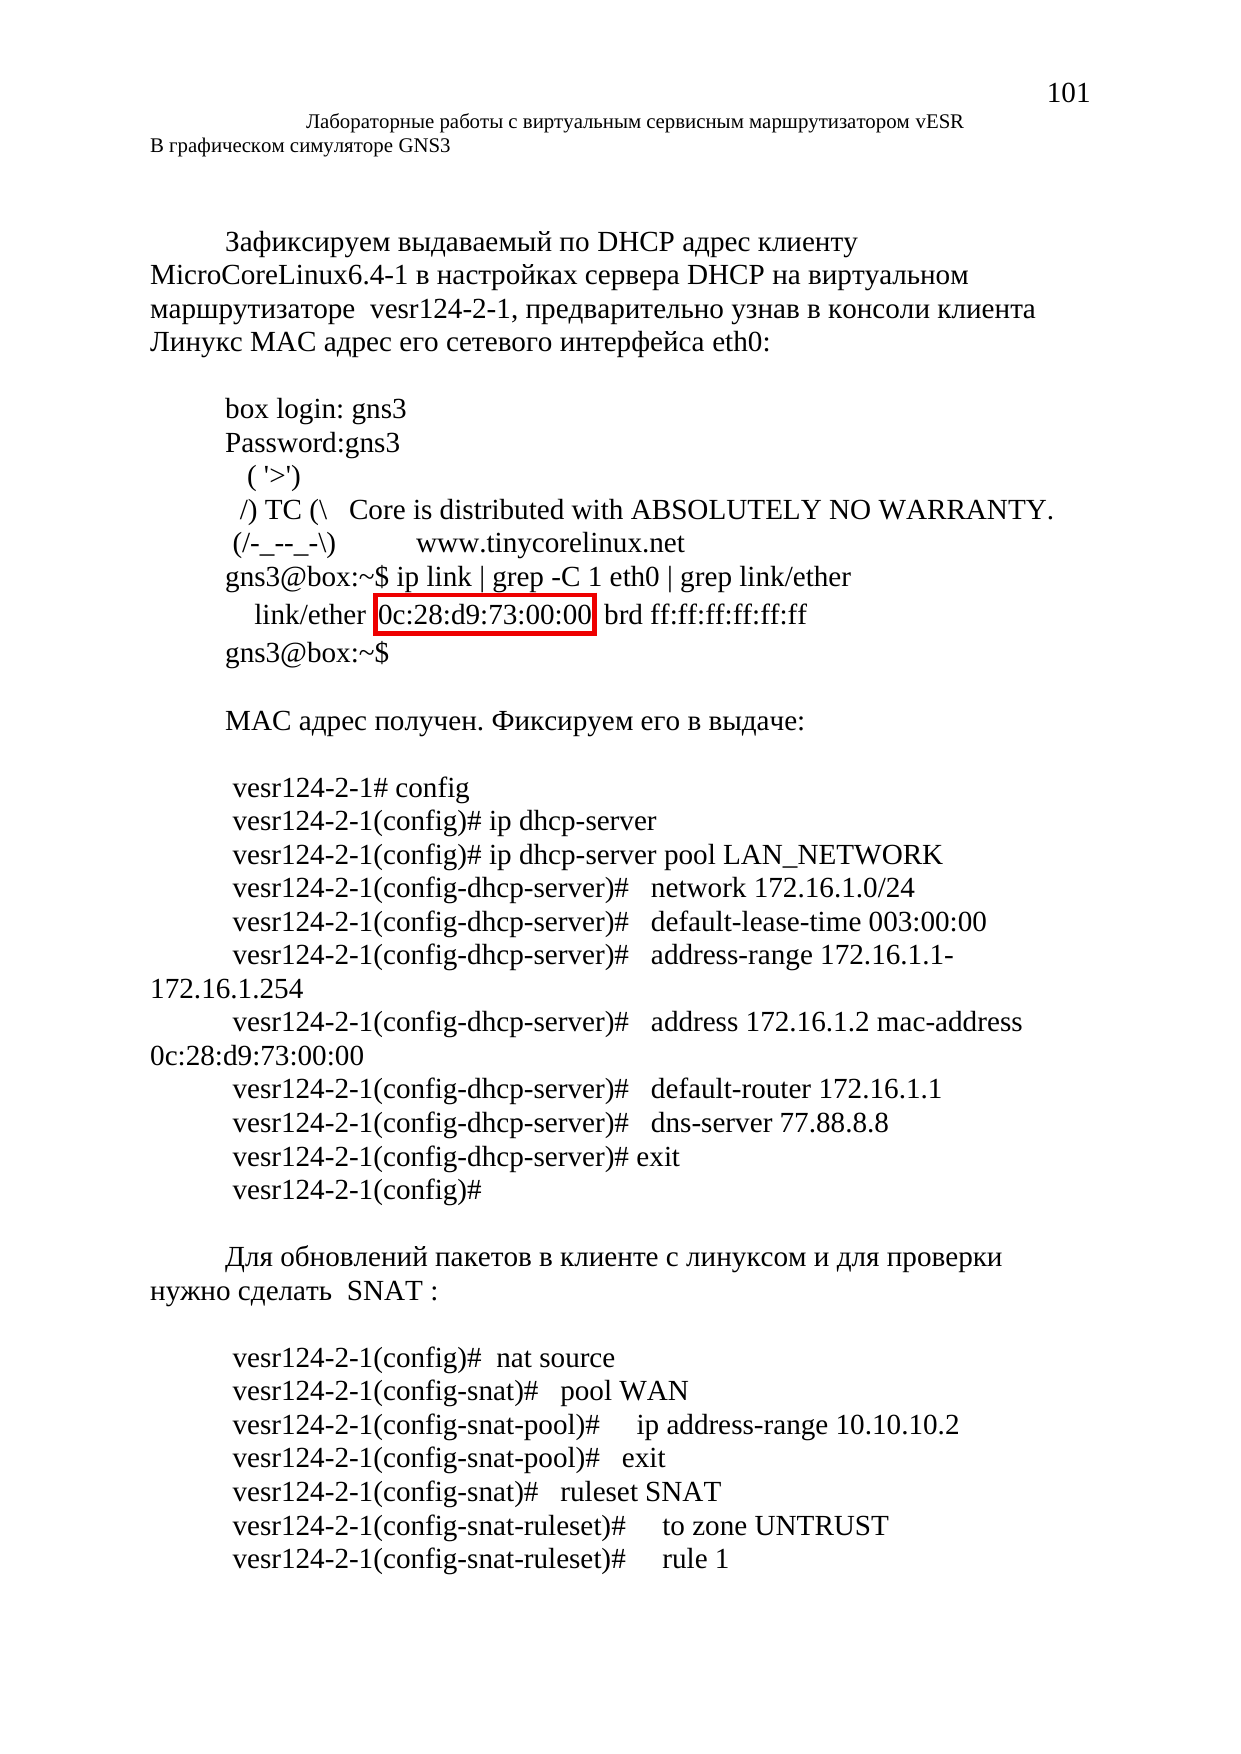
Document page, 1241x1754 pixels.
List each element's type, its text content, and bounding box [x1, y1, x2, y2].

text vesr124-2-1(config-dhcp-server)# address-range 172.16.1.1-172.16.1.254 [150, 937, 1090, 1004]
text vesr124-2-1(config-dhcp-server)# default-lease-time 003:00:00 [150, 904, 1090, 937]
text vesr124-2-1(config-dhcp-server)# address 172.16.1.2 mac-address 0c:28:d9:73:00:00 [150, 1004, 1090, 1072]
text vesr124-2-1# config [150, 770, 1090, 803]
text vesr124-2-1(config-snat-ruleset)# to zone UNTRUST [150, 1508, 1090, 1541]
text link/ether 0c:28:d9:73:00:00 brd ff:ff:ff:ff:ff:ff [150, 593, 373, 636]
text vesr124-2-1(config-dhcp-server)# exit [150, 1139, 1090, 1172]
text vesr124-2-1(config-snat-pool)# ip address-range 10.10.10.2 [150, 1407, 1090, 1441]
text vesr124-2-1(config-dhcp-server)# network 172.16.1.0/24 [150, 870, 1090, 904]
text vesr124-2-1(config-dhcp-server)# dns-server 77.88.8.8 [150, 1105, 1090, 1139]
text link/ether 0c:28:d9:73:00:00 brd ff:ff:ff:ff:ff:ff [378, 597, 592, 631]
text MAC адрес получен. Фиксируем его в выдаче: [150, 703, 1090, 736]
text vesr124-2-1(config-snat)# ruleset SNAT [150, 1474, 1090, 1508]
text vesr124-2-1(config-snat)# pool WAN [150, 1373, 1090, 1407]
text Password:gns3 [150, 425, 1090, 458]
text /) TC (\ Core is distributed with ABSOLUTELY NO WARRANTY. [150, 492, 1090, 526]
text vesr124-2-1(config)# [150, 1172, 1090, 1206]
text vesr124-2-1(config)# ip dhcp-server pool LAN_NETWORK [150, 837, 1090, 870]
text vesr124-2-1(config-dhcp-server)# default-router 172.16.1.1 [150, 1072, 1090, 1105]
text Для обновлений пакетов в клиенте с линуксом и для проверки нужно сделать SNAT : [150, 1239, 1090, 1306]
text vesr124-2-1(config-snat-ruleset)# rule 1 [150, 1541, 1090, 1575]
text vesr124-2-1(config-snat-pool)# exit [150, 1441, 1090, 1474]
text gns3@box:~$ ip link | grep -C 1 eth0 | grep link/ether [150, 559, 1090, 593]
text link/ether 0c:28:d9:73:00:00 brd ff:ff:ff:ff:ff:ff [597, 593, 1090, 636]
text ( '>') [150, 458, 1090, 492]
text box login: gns3 [150, 391, 1090, 425]
text gns3@box:~$ [150, 636, 1090, 669]
text vesr124-2-1(config)# nat source [150, 1340, 1090, 1373]
text (/-_--_-\) www.tinycorelinux.net [150, 526, 1090, 559]
text Зафиксируем выдаваемый по DHCP адрес клиенту MicroCoreLinux6.4-1 в настройках сервера DHCP на виртуальном маршрутизаторе vesr124-2-1, предварительно узнав в консоли клиента Линукс МАС адрес его сетевого интерфейса eth0: [150, 224, 1090, 358]
text vesr124-2-1(config)# ip dhcp-server [150, 803, 1090, 837]
